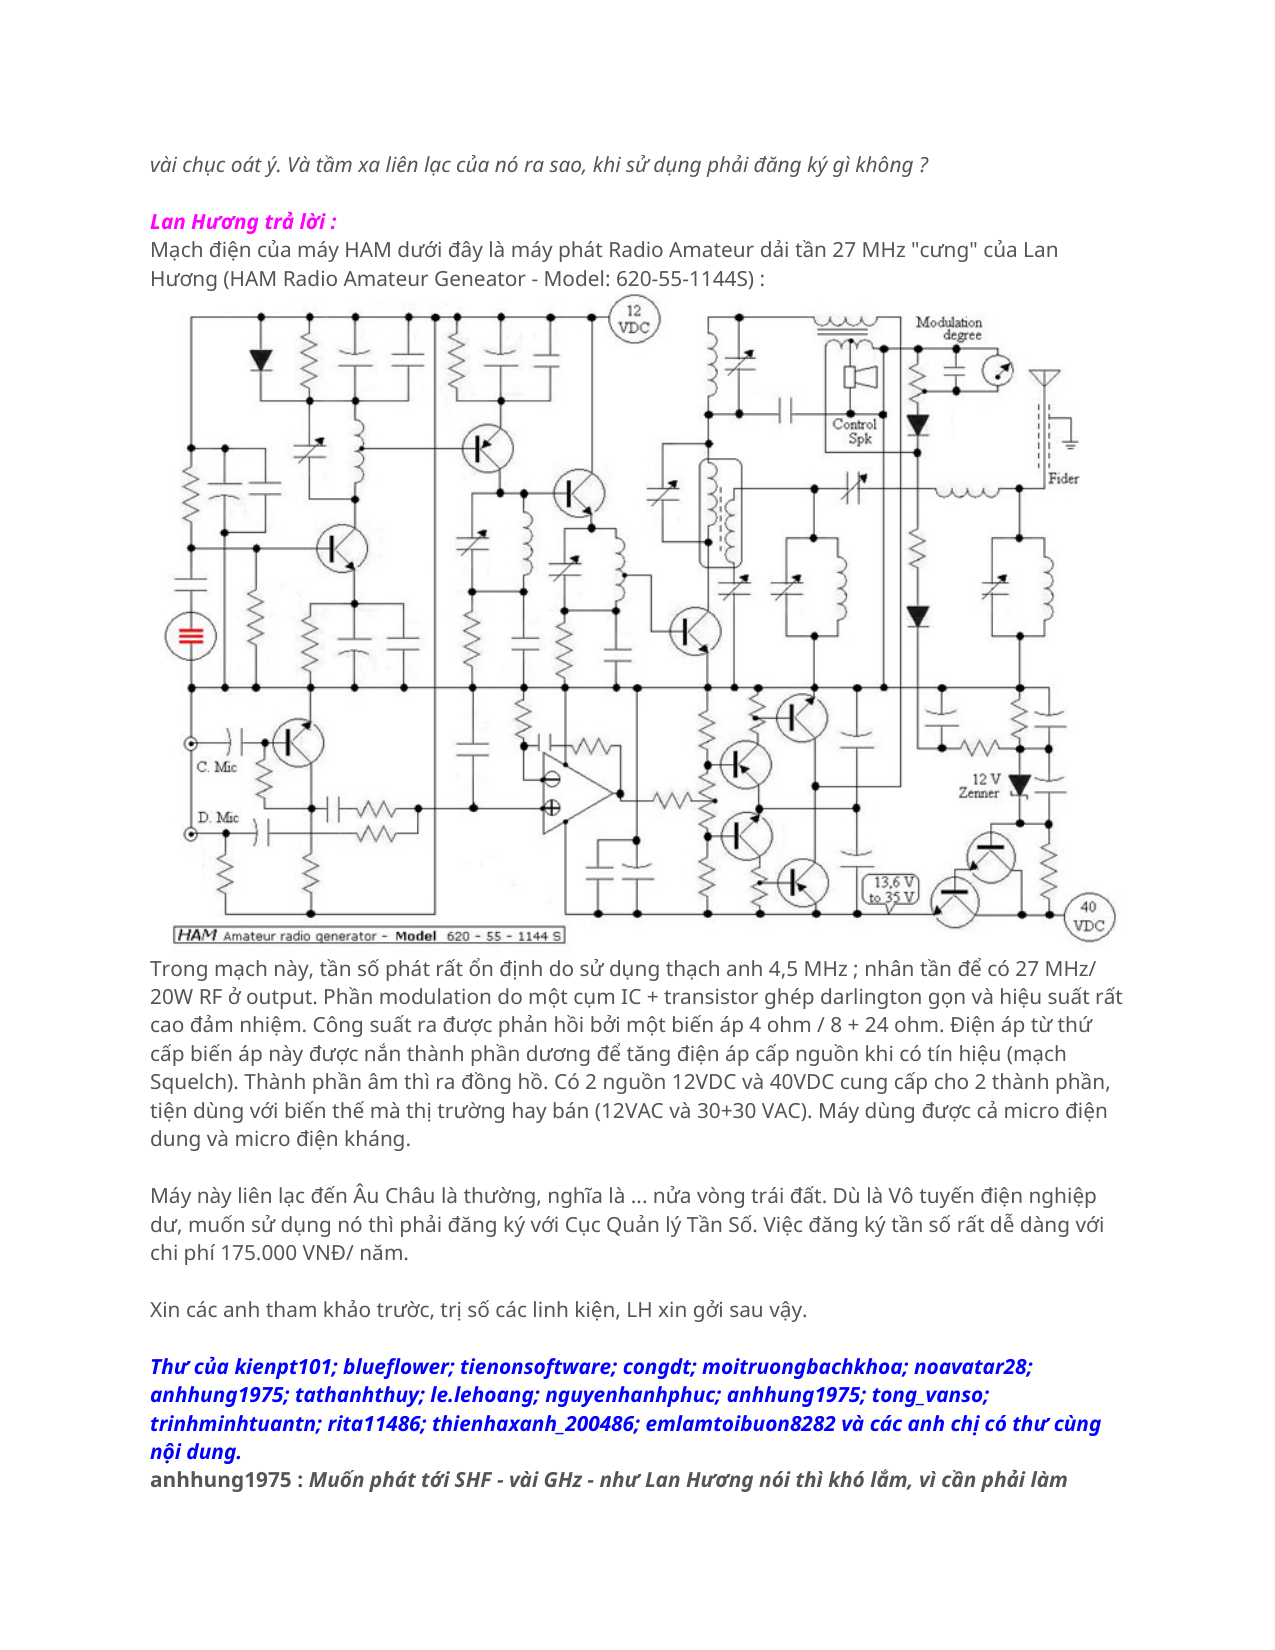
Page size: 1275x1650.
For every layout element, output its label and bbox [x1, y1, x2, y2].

text [150, 150, 1125, 292]
text [150, 954, 1125, 1494]
picture [150, 292, 1125, 954]
